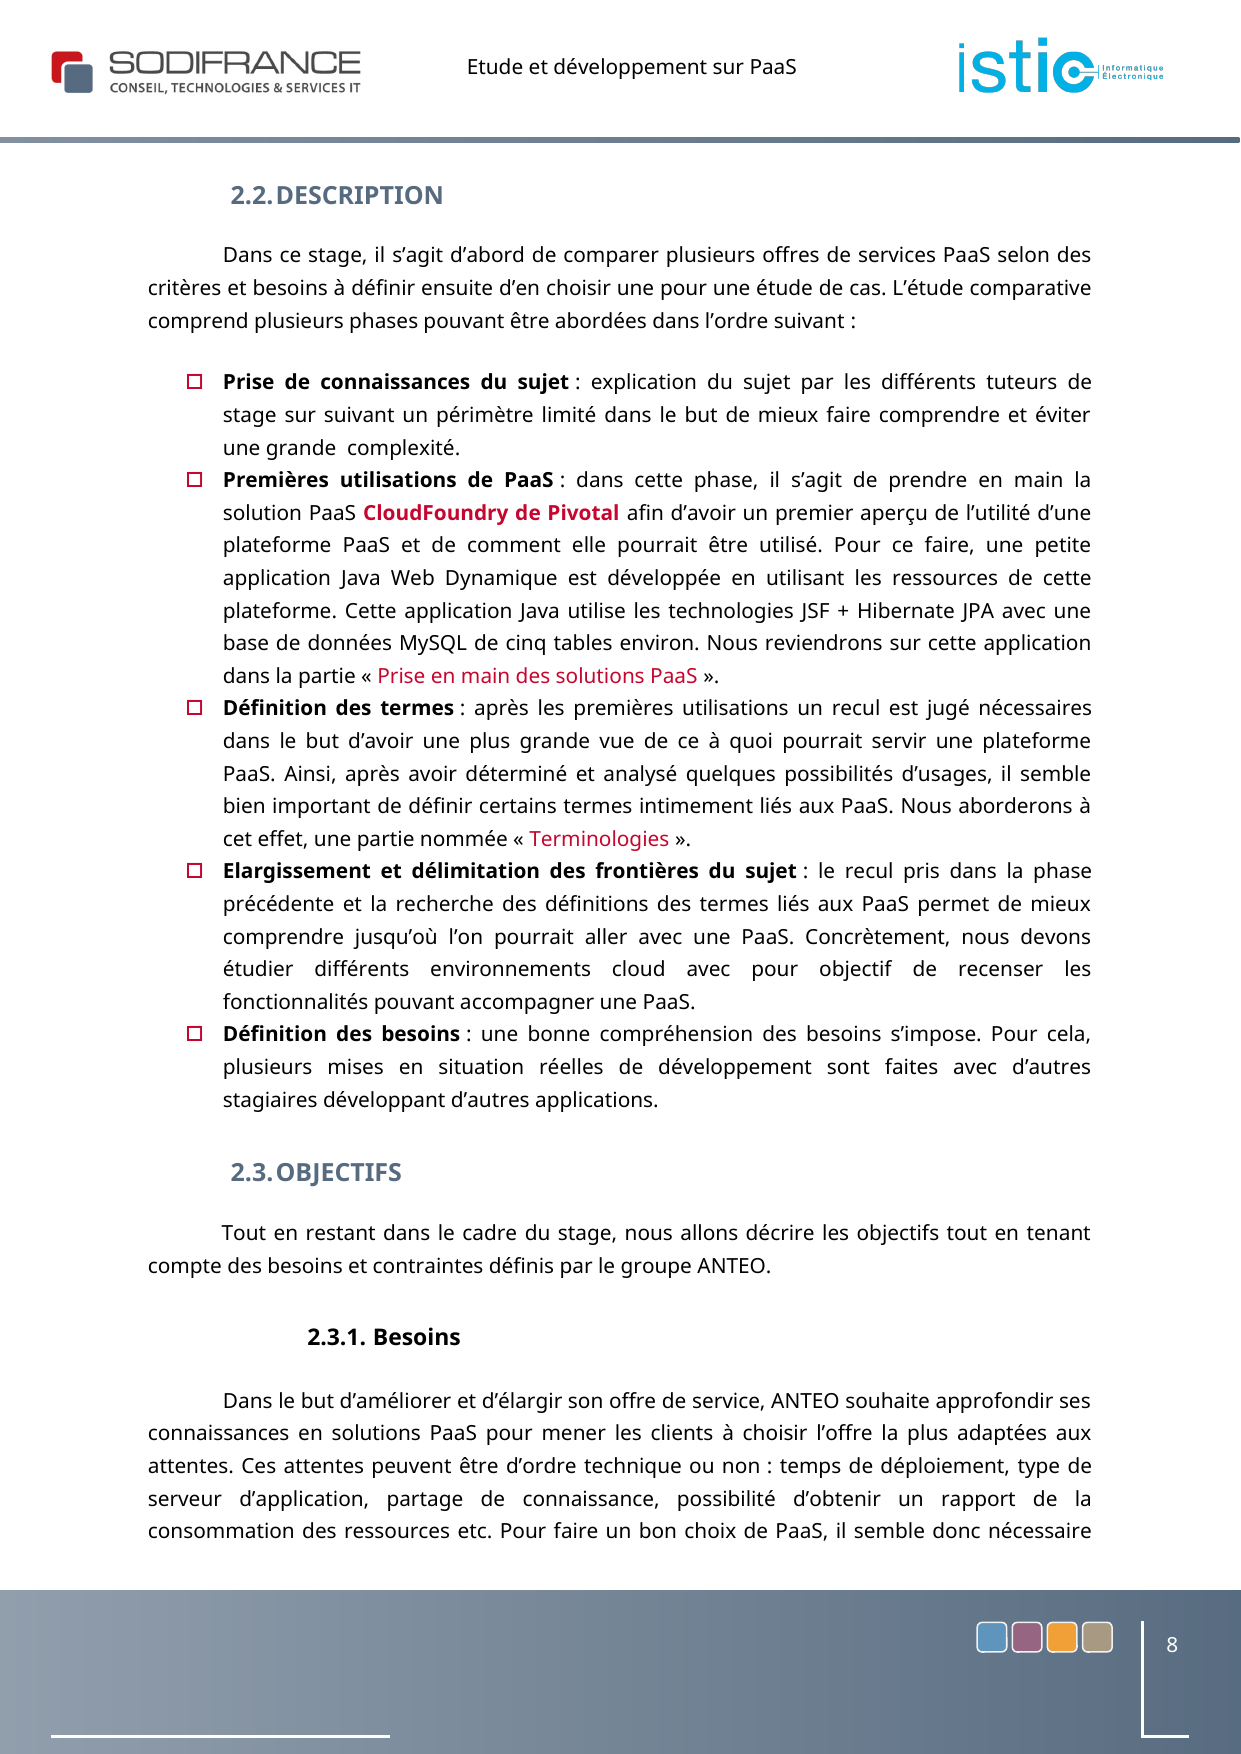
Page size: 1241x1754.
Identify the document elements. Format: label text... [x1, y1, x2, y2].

picture [938, 21, 1184, 109]
text Tout en restant dans le cadre du stage, nous allons décrire les objectifs tout en tenant compte des besoins et contraintes définis par le groupe ANTEO. [148, 1451, 1093, 1512]
list Elargissement et délimitation des frontières du sujet : le recul pris dans la phase précédente et la recherche des définitions des termes liés aux PaaS permet de mieux comprendre jusqu’où l’on pourrait aller avec une PaaS. Concrètement, nous devons étudier différents environnements cloud avec pour objectif de recenser les fonctionnalités pouvant accompagner une PaaS. [185, 1089, 1093, 1248]
picture [48, 48, 361, 96]
text Dans ce stage, il s’agit d’abord de comparer plusieurs offres de services PaaS selon des critères et besoins à définir ensuite d’en choisir une pour une étude de cas. L’étude comparative comprend plusieurs phases pouvant être abordées dans l’ordre suivant : [148, 473, 1093, 567]
list Prise de connaissances du sujet : explication du sujet par les différents tuteurs de stage sur suivant un périmètre limité dans le but de mieux faire comprendre et éviter une grande complexité. [185, 601, 1093, 694]
list Définition des termes : après les premières utilisations un recul est jugé nécessaires dans le but d’avoir une plus grande vue de ce à quoi pourrait servir une plateforme PaaS. Ainsi, après avoir déterminé et analysé quelques possibilités d’usages, il semble bien important de définir certains termes intimement liés aux PaaS. Nous aborderons à cet effet, une partie nommée « Terminologies ». [185, 927, 1093, 1085]
text PaaS : est une couche du cloud computing. Nous reviendrons en détail pour situer celle-ci dans la hiérarchie du cloud. Cette couche délivre en service, tout un ensemble de technologies de développement destiné aux développeurs, chef de projet, gestionnaire d’une application ou autre personne pouvant être impliquée dans le développement d’une application. [148, 242, 1093, 369]
subtitle PaaS [307, 177, 1093, 208]
list Définition des besoins : une bonne compréhension des besoins s’impose. Pour cela, plusieurs mises en situation réelles de développement sont faites avec d’autres stagiaires développant d’autres applications. [185, 1253, 1093, 1346]
list Premières utilisations de PaaS : dans cette phase, il s’agit de prendre en main la solution PaaS CloudFoundry de Pivotal afin d’avoir un premier aperçu de l’utilité d’une plateforme PaaS et de comment elle pourrait être utilisé. Pour ce faire, une petite application Java Web Dynamique est développée en utilisant les ressources de cette plateforme. Cette application Java utilise les technologies JSF + Hibernate JPA avec une base de données MySQL de cinq tables environ. Nous reviendrons sur cette application dans la partie « Prise en main des solutions PaaS ». [185, 698, 1093, 922]
subtitle Description [230, 410, 1093, 444]
subtitle Objectifs [230, 1388, 1093, 1422]
